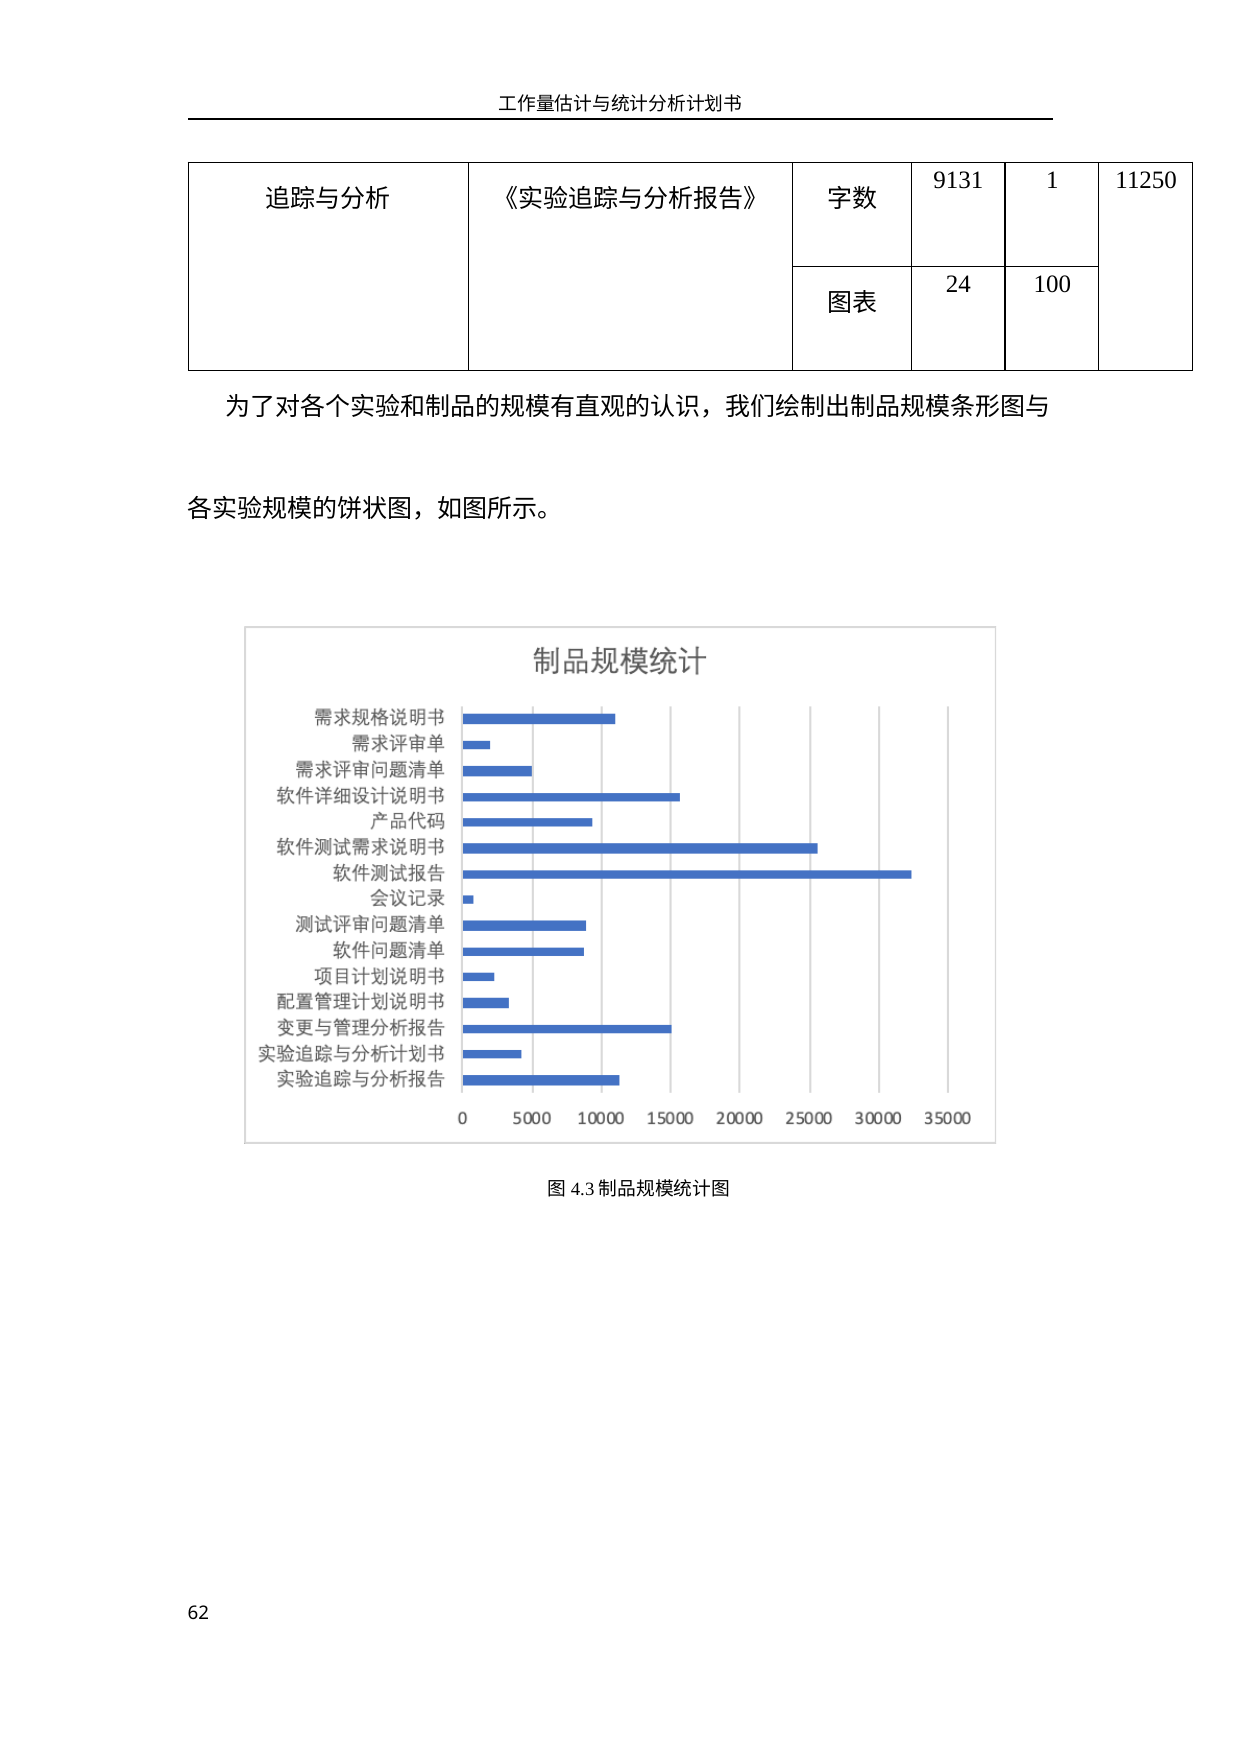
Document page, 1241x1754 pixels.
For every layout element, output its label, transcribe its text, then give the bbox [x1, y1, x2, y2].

picture [244, 626, 997, 1144]
table_cell 图表 [793, 267, 911, 370]
table_cell 1 [1006, 163, 1098, 266]
table_cell 11250 [1099, 163, 1192, 370]
table_cell 100 [1006, 267, 1098, 370]
table_cell 9131 [912, 163, 1004, 266]
table_cell 24 [912, 267, 1004, 370]
text 图 4.3 制品规模统计图 [187, 1170, 1053, 1204]
table_cell 字数 [793, 163, 911, 266]
table_cell 《实验追踪与分析报告》 [469, 163, 792, 370]
text 为了对各个实验和制品的规模有直观的认识，我们绘制出制品规模条形图与各实验规模的饼状图，如图所示。 [187, 371, 1053, 541]
